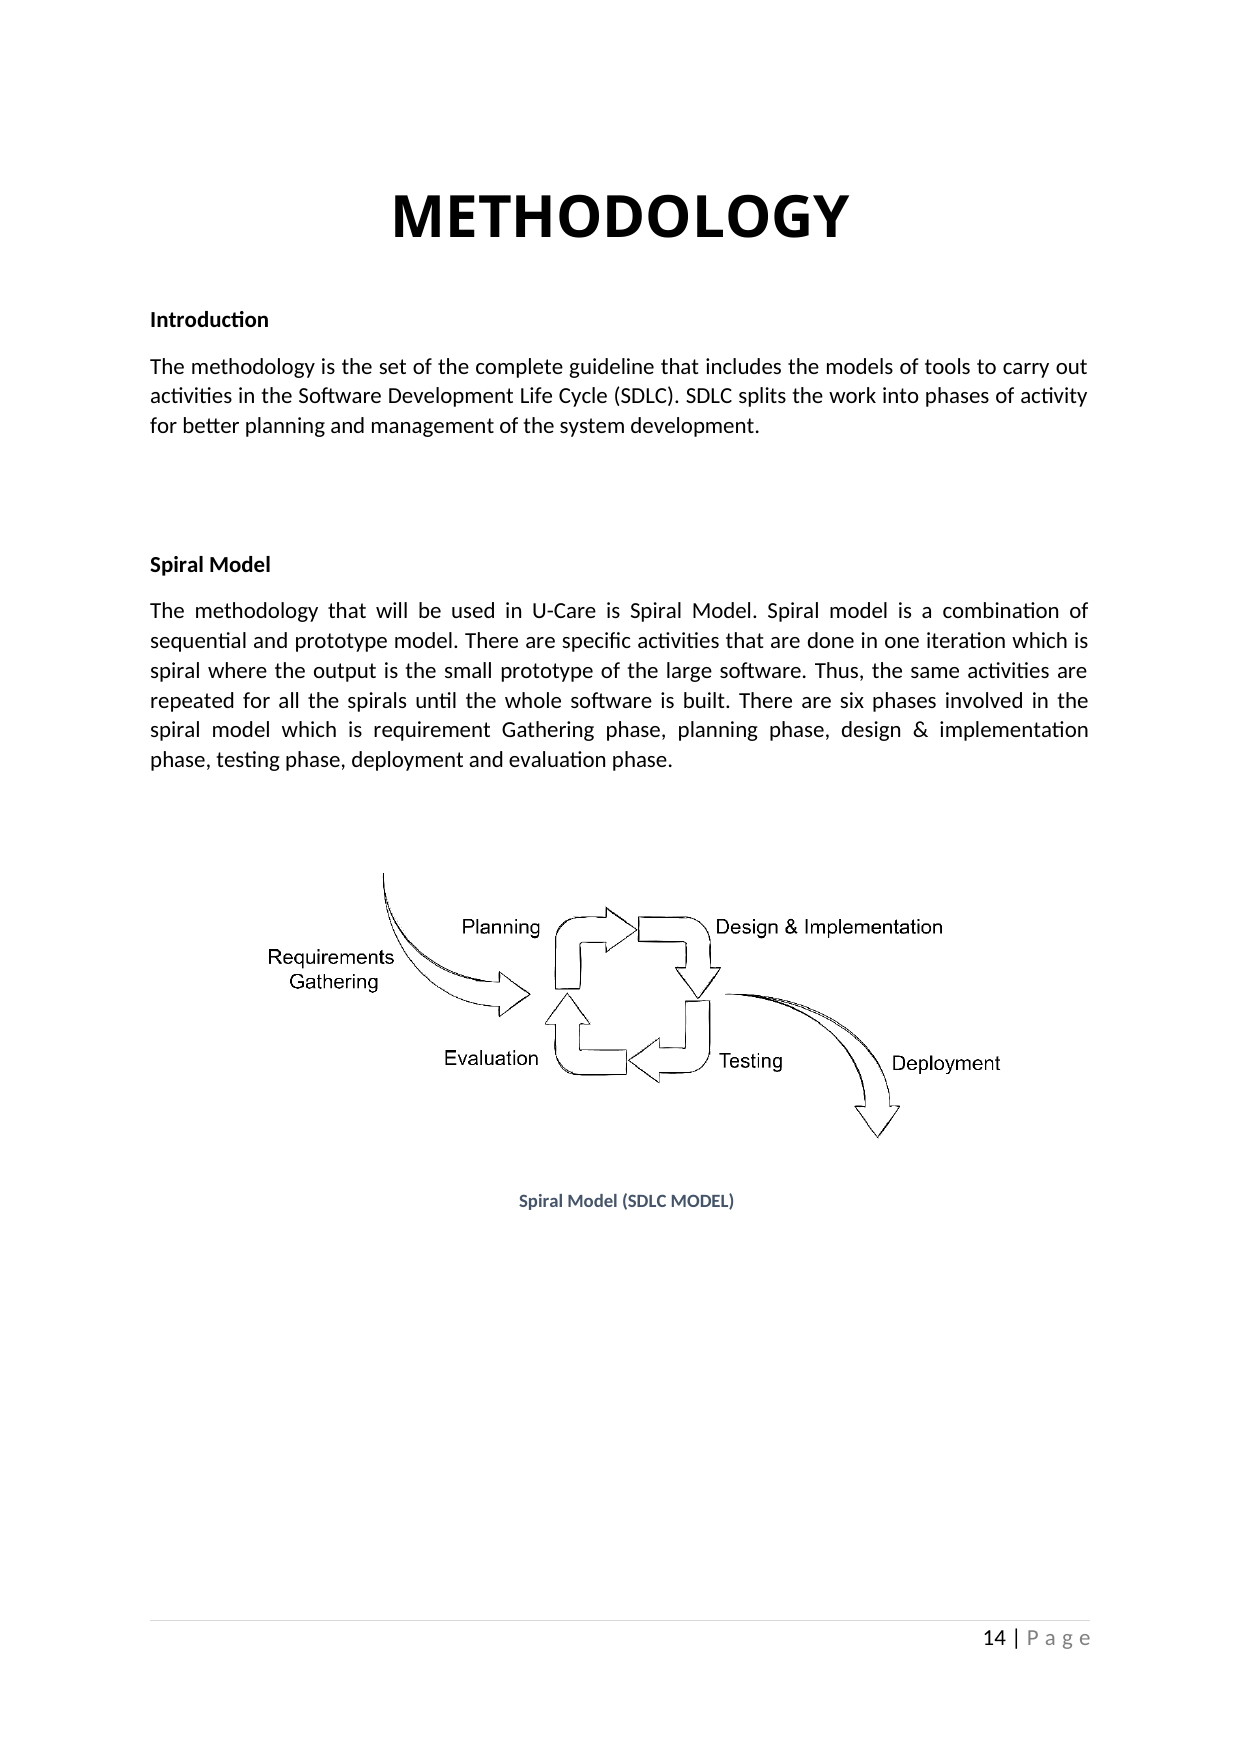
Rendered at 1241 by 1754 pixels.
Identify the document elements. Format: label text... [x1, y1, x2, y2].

text The methodology that will be used in U-Care is Spiral Model. Spiral model is a combination of sequential and prototype model. There are specific activities that are done in one iteration which is spiral where the output is the small prototype of the large software. Thus, the same activities are repeated for all the spirals until the whole software is built. There are six phases involved in the spiral model which is requirement Gathering phase, planning phase, design & implementation phase, testing phase, deployment and evaluation phase. [150, 597, 1090, 773]
text The methodology is the set of the complete guideline that includes the models of tools to carry out activities in the Software Development Life Cycle (SDLC). SDLC splits the work into phases of activity for better planning and management of the system development. [150, 352, 1090, 439]
text Spiral Model [150, 550, 1090, 578]
picture [150, 847, 1103, 1181]
subtitle METHODOLOGY [150, 175, 1090, 254]
text Introduction [150, 306, 1090, 333]
